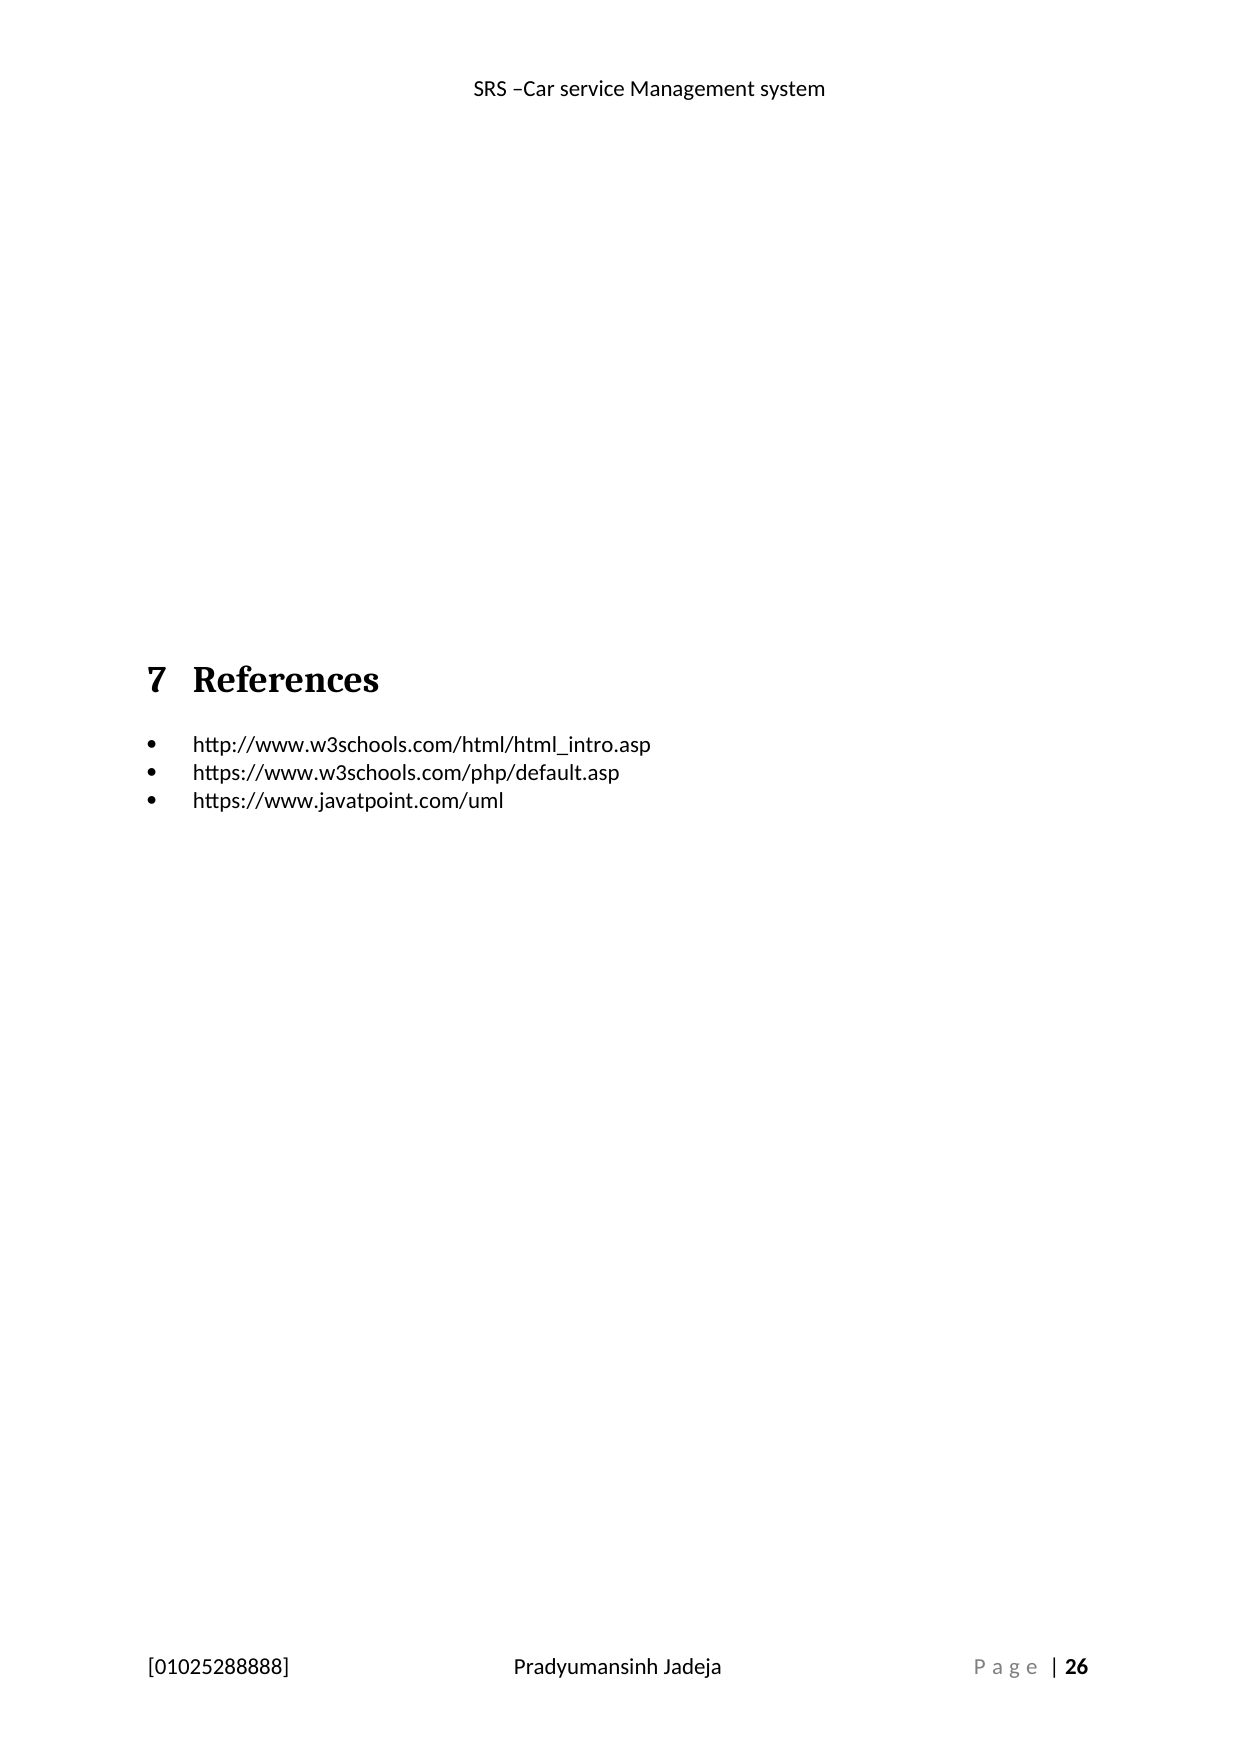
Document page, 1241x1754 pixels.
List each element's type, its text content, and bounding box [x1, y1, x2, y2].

subtitle References [148, 658, 1152, 702]
list http://www.w3schools.com/html/html_intro.asp [148, 730, 1152, 758]
list https://www.javatpoint.com/uml [148, 786, 1152, 814]
list https://www.w3schools.com/php/default.asp [148, 758, 1152, 786]
